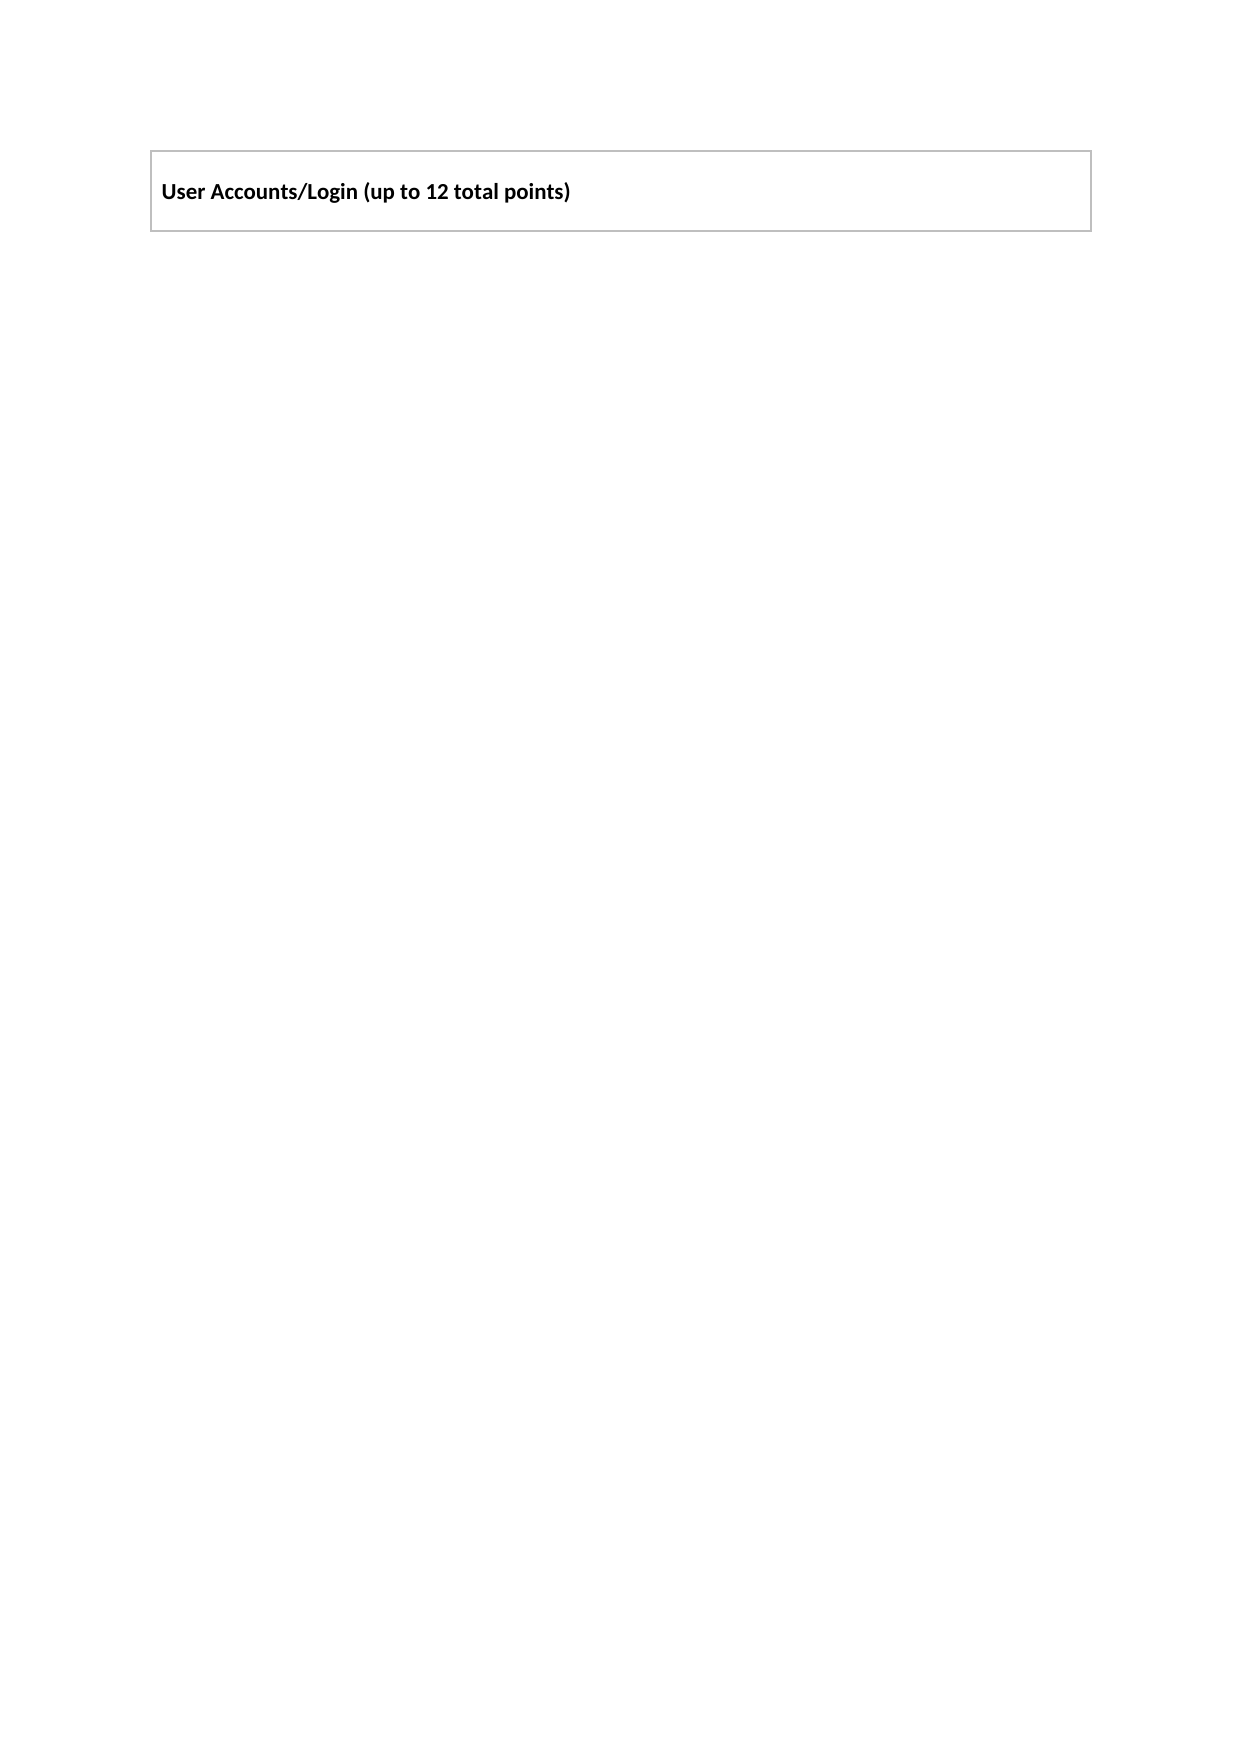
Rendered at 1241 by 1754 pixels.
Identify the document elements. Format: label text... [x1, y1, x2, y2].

table_header User Accounts/Login (up to 12 total points) [152, 152, 1090, 230]
